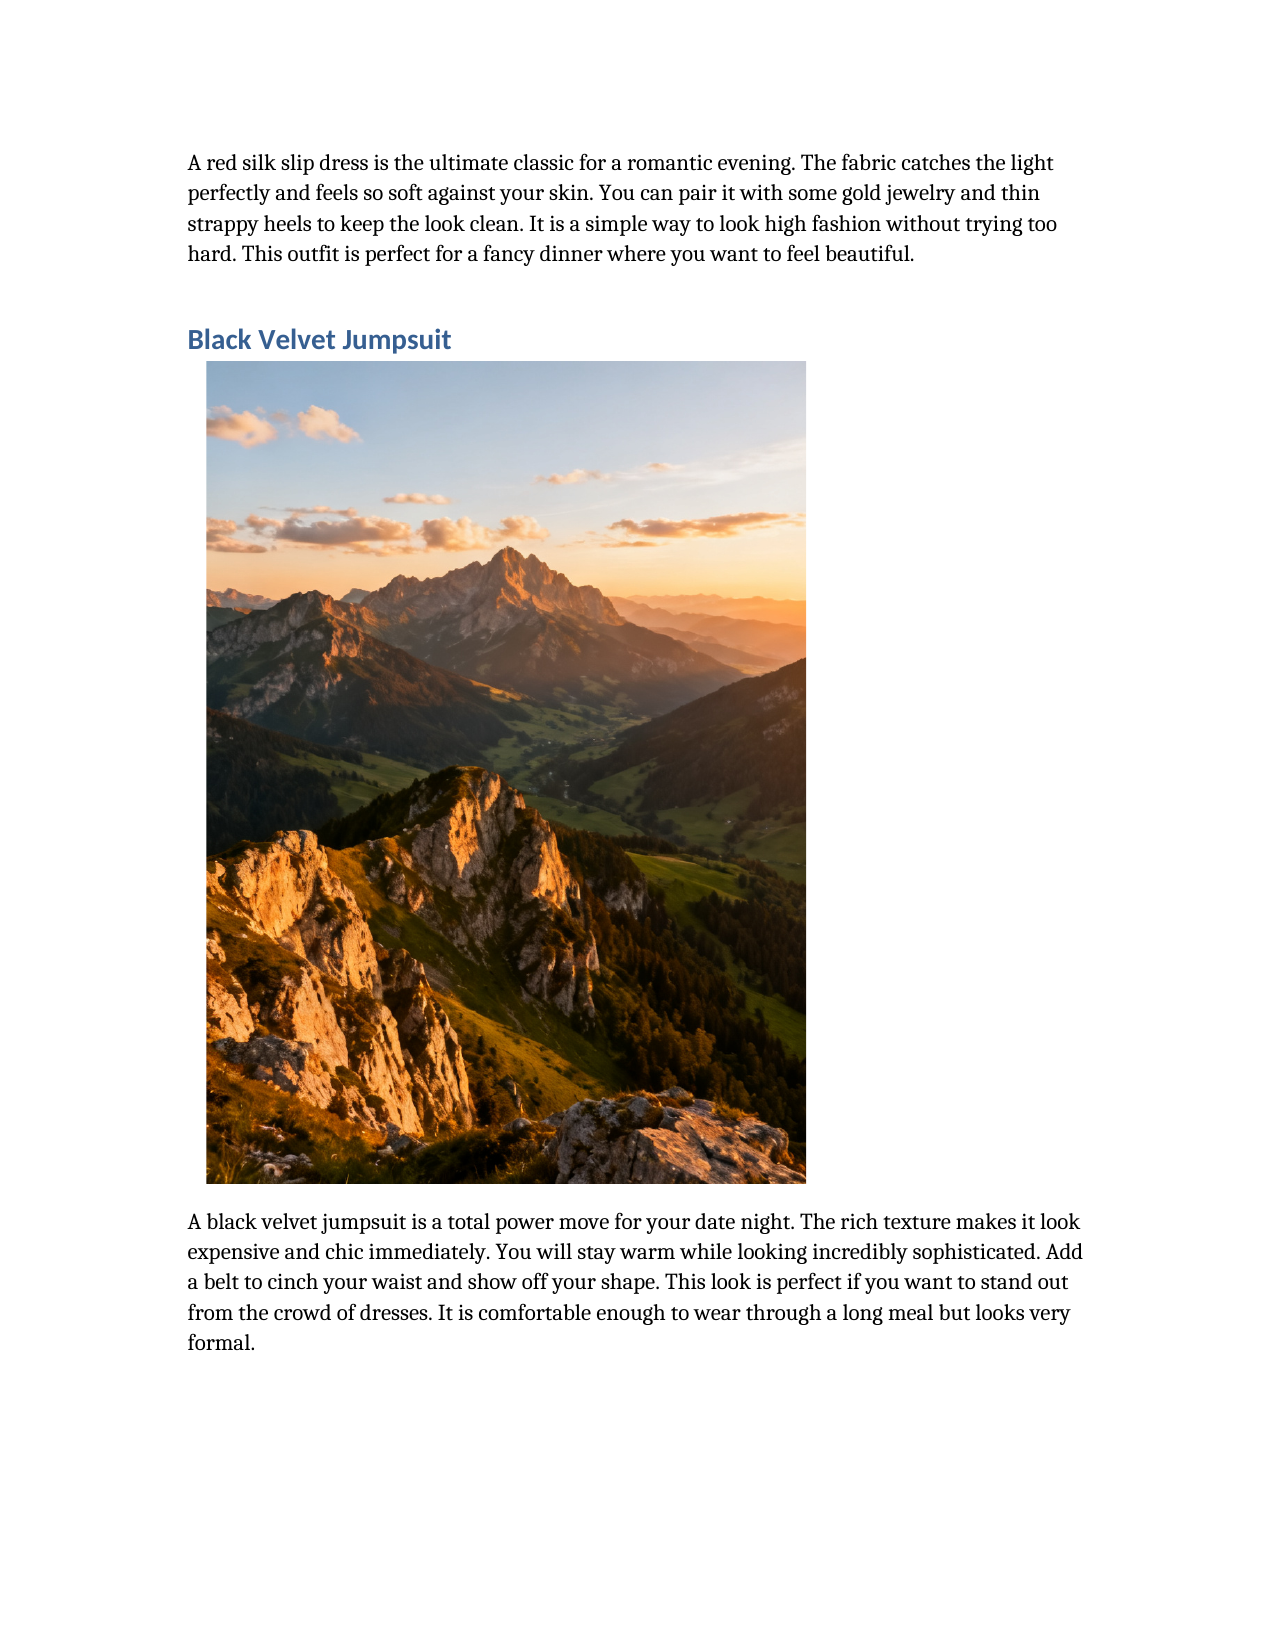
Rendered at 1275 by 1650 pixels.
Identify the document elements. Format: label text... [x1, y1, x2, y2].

text A red silk slip dress is the ultimate classic for a romantic evening. The fabric catches the light perfectly and feels so soft against your skin. You can pair it with some gold jewelry and thin strappy heels to keep the look clean. It is a simple way to look high fashion without trying too hard. This outfit is perfect for a fancy dinner where you want to feel beautiful. [187, 150, 1087, 267]
text A black velvet jumpsuit is a total power move for your date night. The rich texture makes it look expensive and chic immediately. You will stay warm while looking incredibly sophisticated. Add a belt to cinch your waist and show off your shape. This look is perfect if you want to stand out from the crowd of dresses. It is comfortable enough to wear through a long meal but looks very formal. [187, 1209, 1087, 1356]
picture [206, 361, 807, 1184]
subtitle Black Velvet Jumpsuit [187, 321, 1087, 356]
